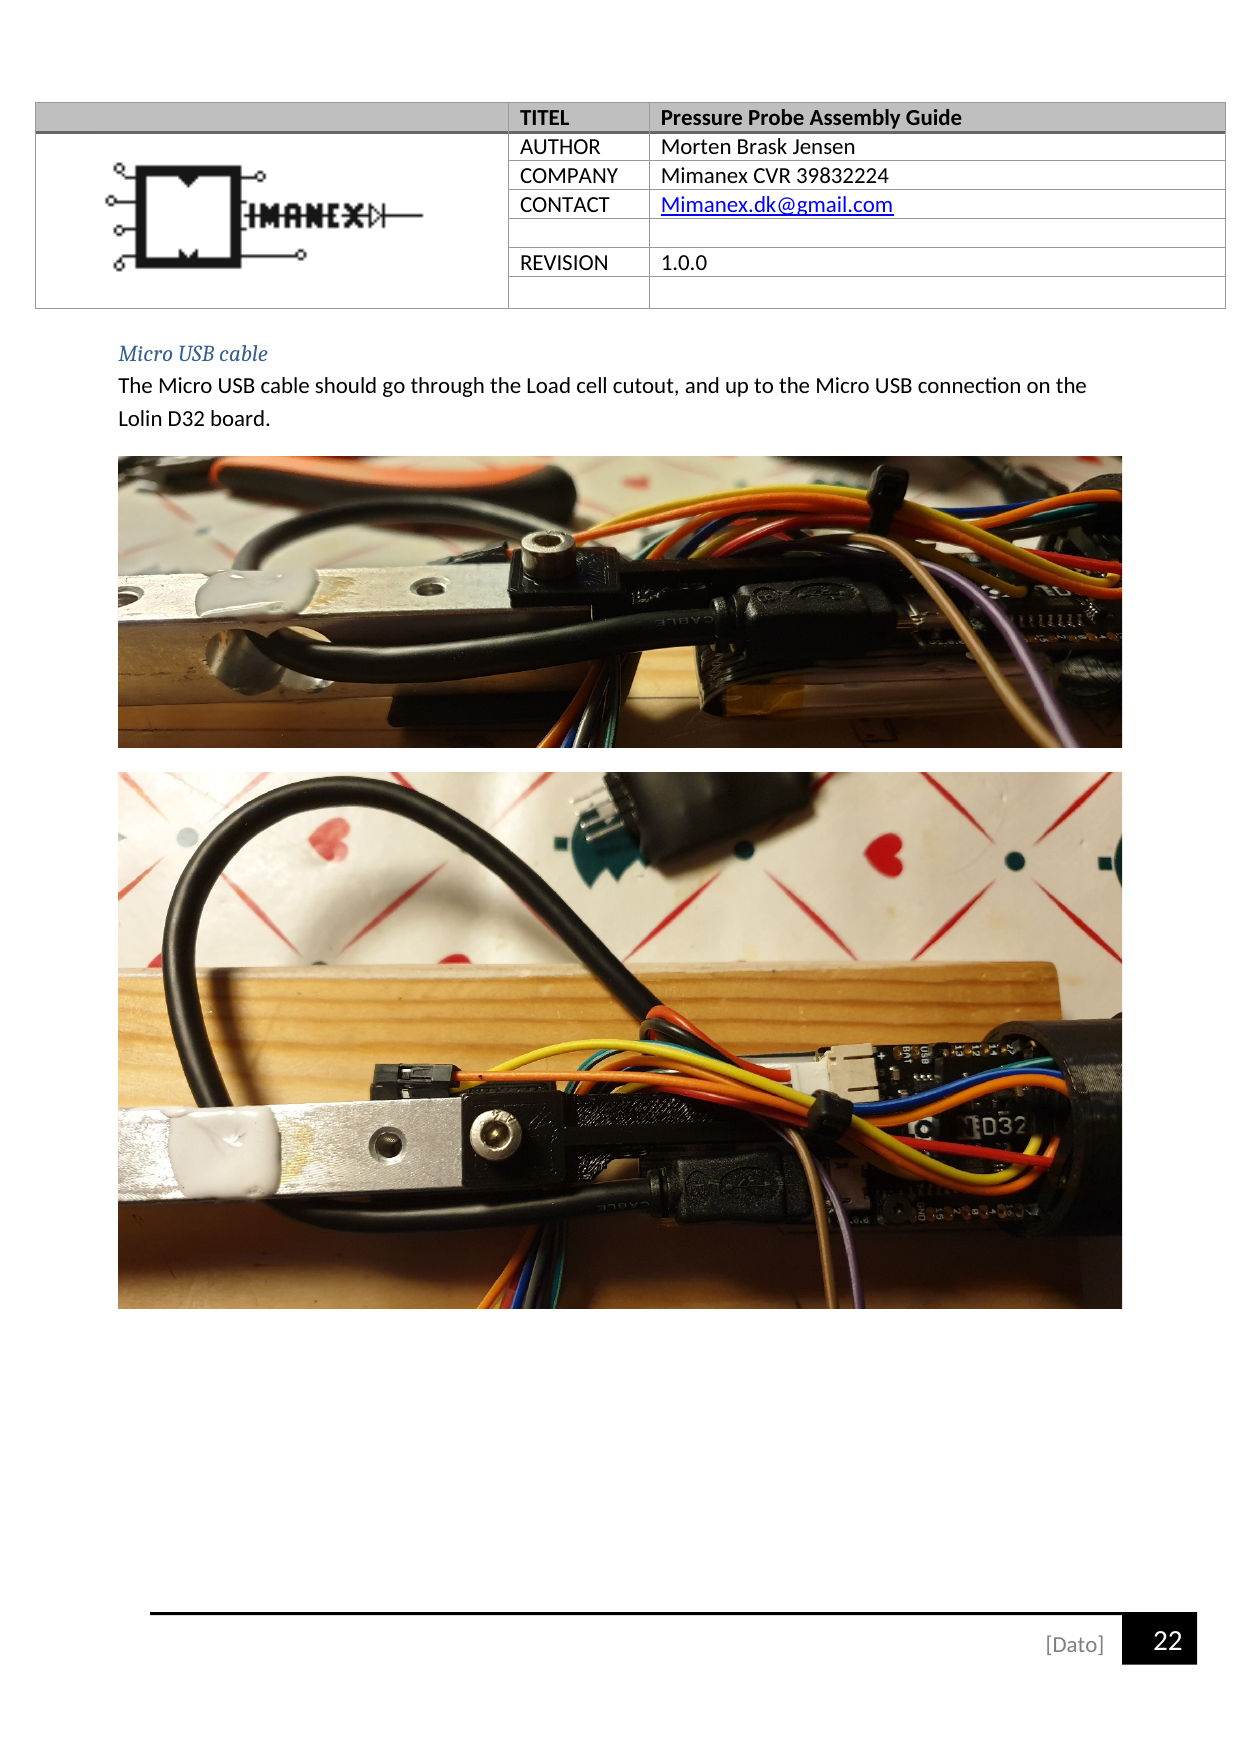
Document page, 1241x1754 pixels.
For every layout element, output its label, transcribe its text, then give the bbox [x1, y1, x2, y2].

picture [118, 456, 1123, 748]
picture [93, 134, 437, 302]
subtitle Micro USB cable [118, 341, 1122, 368]
text The Micro USB cable should go through the Load cell cutout, and up to the Micro USB connection on the Lolin D32 board. [118, 371, 1122, 432]
picture [118, 772, 1123, 1309]
